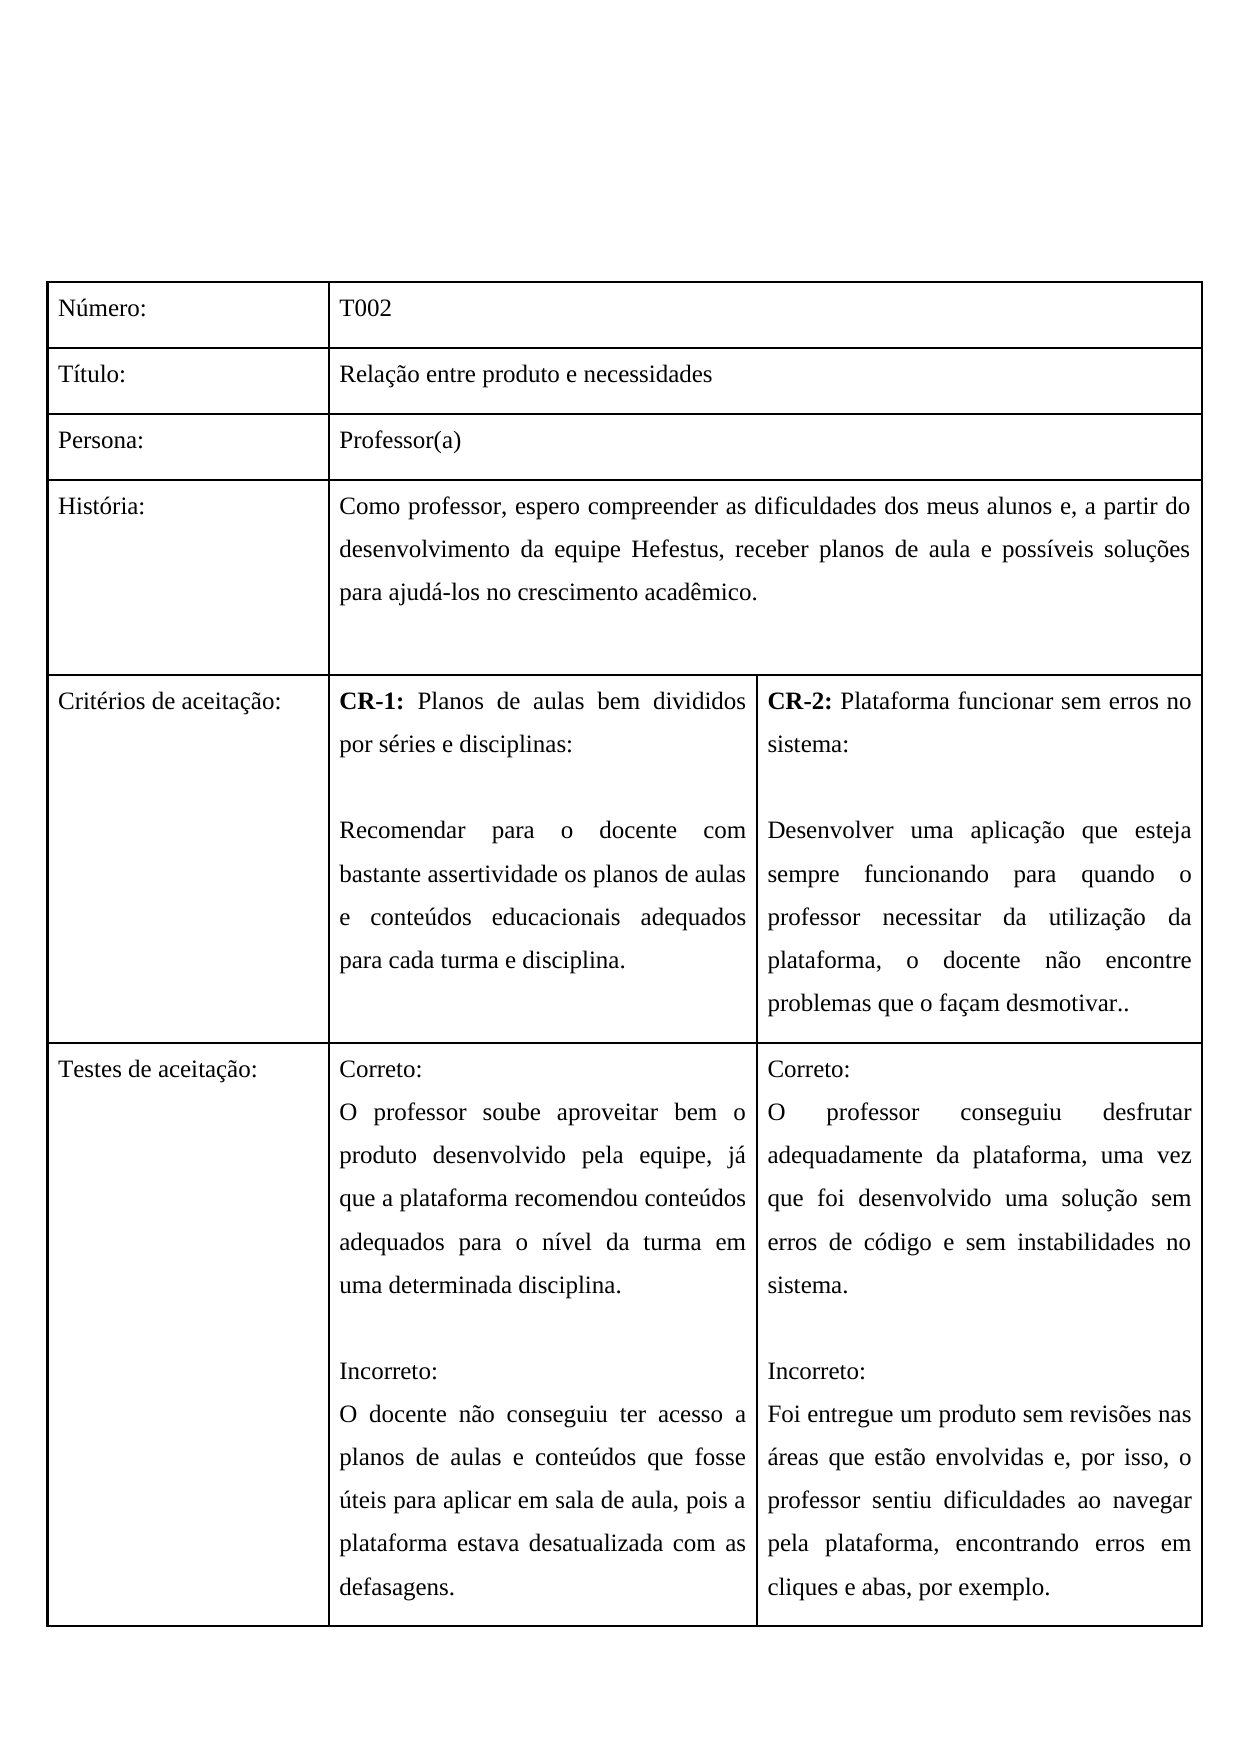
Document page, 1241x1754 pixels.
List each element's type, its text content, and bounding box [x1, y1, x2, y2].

table_cell Título: [49, 349, 328, 412]
table_cell Como professor, espero compreender as dificuldades dos meus alunos e, a partir do desenvolvimento da equipe Hefestus, receber planos de aula e possíveis soluções para ajudá-los no crescimento acadêmico. [330, 481, 1201, 674]
table_header T002 [330, 283, 1201, 347]
table_cell Persona: [49, 415, 328, 478]
table_cell Relação entre produto e necessidades [330, 349, 1201, 412]
table_cell História: [49, 481, 328, 674]
table_cell CR-2: Plataforma funcionar sem erros no sistema: Desenvolver uma aplicação que esteja sempre funcionando para quando o professor necessitar da utilização da plataforma, o docente não encontre problemas que o façam desmotivar.. [758, 676, 1201, 1042]
table_cell Critérios de aceitação: [49, 676, 328, 1042]
table_cell Correto: O professor soube aproveitar bem o produto desenvolvido pela equipe, já que a plataforma recomendou conteúdos adequados para o nível da turma em uma determinada disciplina. Incorreto: O docente não conseguiu ter acesso a planos de aulas e conteúdos que fosse úteis para aplicar em sala de aula, pois a plataforma estava desatualizada com as defasagens. [330, 1044, 756, 1625]
table_cell Correto: O professor conseguiu desfrutar adequadamente da plataforma, uma vez que foi desenvolvido uma solução sem erros de código e sem instabilidades no sistema. Incorreto: Foi entregue um produto sem revisões nas áreas que estão envolvidas e, por isso, o professor sentiu dificuldades ao navegar pela plataforma, encontrando erros em cliques e abas, por exemplo. [758, 1044, 1201, 1625]
table_cell CR-1: Planos de aulas bem divididos por séries e disciplinas: Recomendar para o docente com bastante assertividade os planos de aulas e conteúdos educacionais adequados para cada turma e disciplina. [330, 676, 756, 1042]
table_cell Testes de aceitação: [49, 1044, 328, 1625]
table_cell Professor(a) [330, 415, 1201, 478]
table_header Número: [49, 283, 328, 347]
